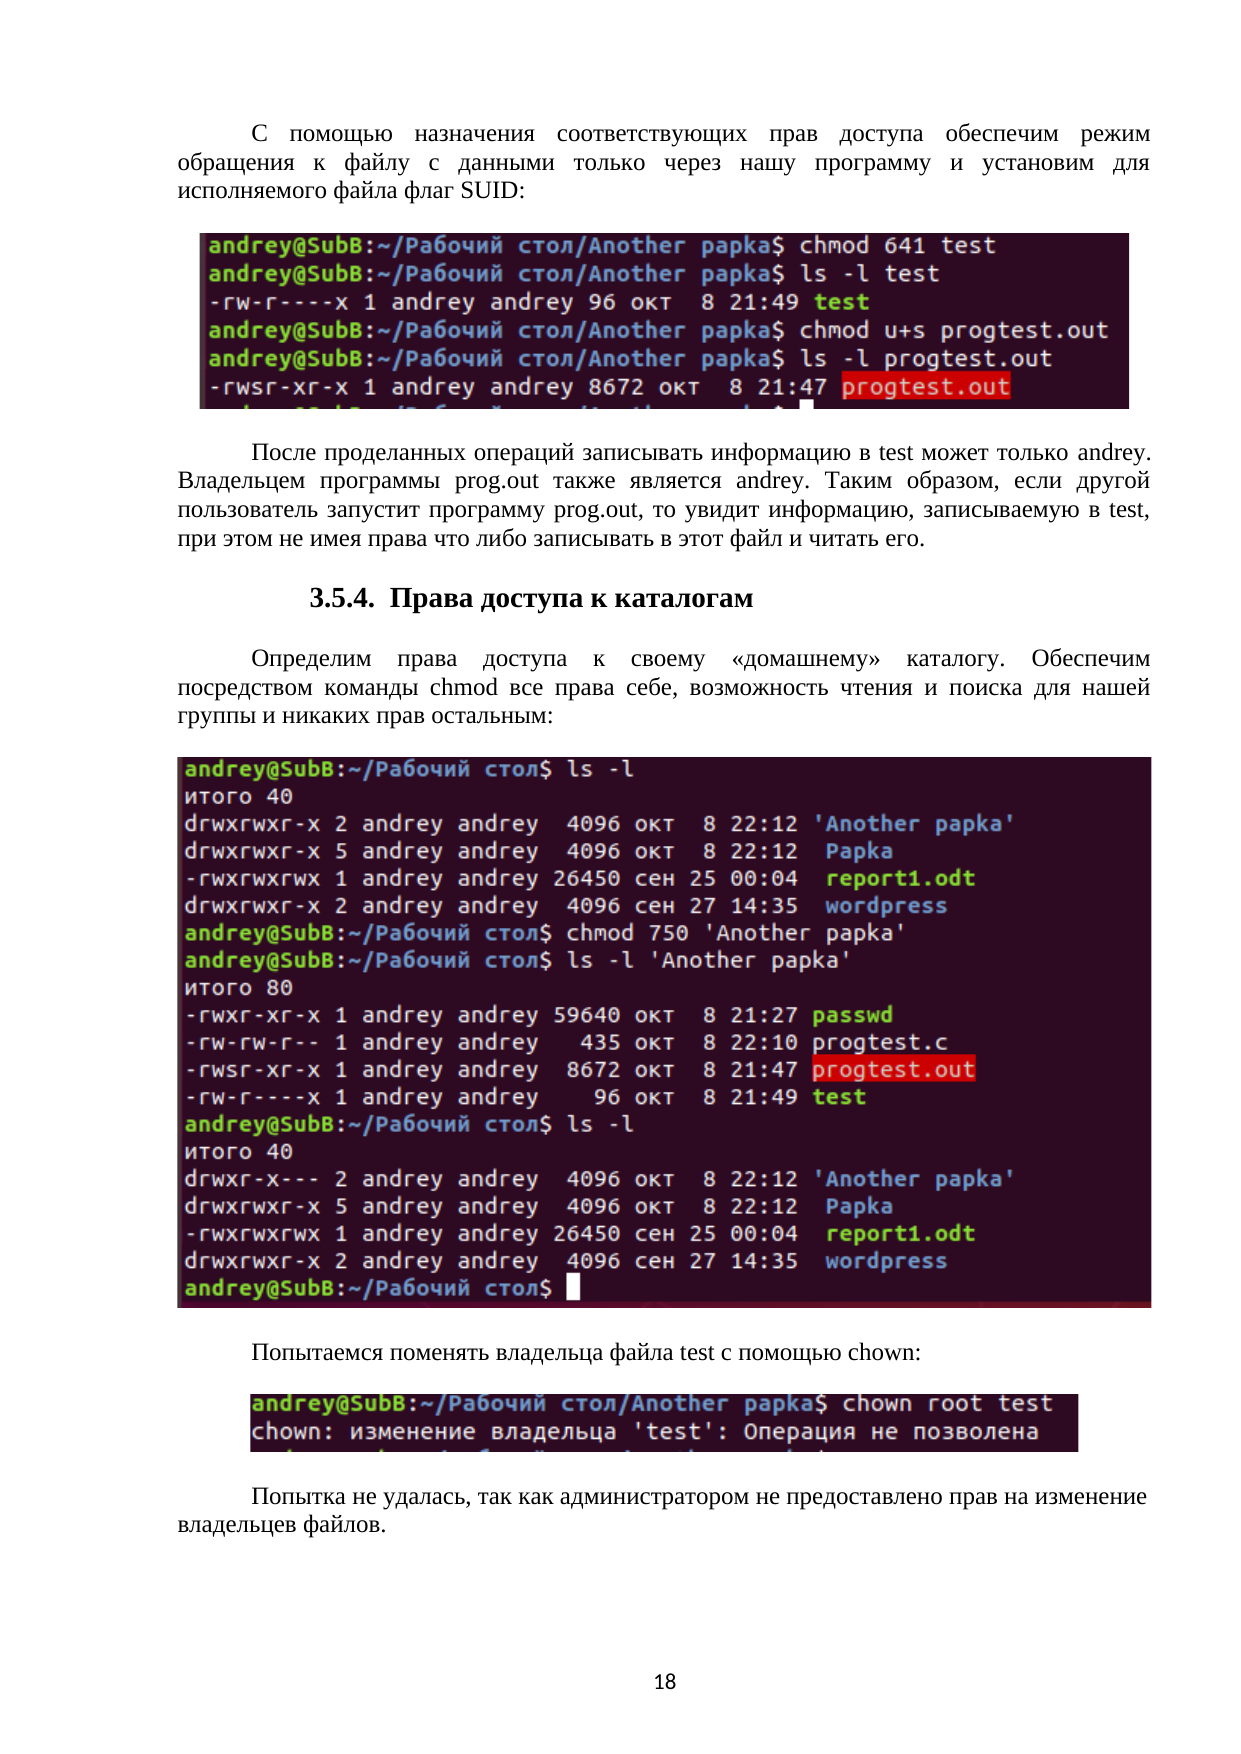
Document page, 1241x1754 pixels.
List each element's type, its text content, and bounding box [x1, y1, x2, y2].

text После проделанных операций записывать информацию в test может только andrey. Владельцем программы prog.out также является andrey. Таким образом, если другой пользователь запустит программу prog.out, то увидит информацию, записываемую в test, при этом не имея права что либо записывать в этот файл и читать его. [177, 437, 1152, 552]
picture [177, 757, 1152, 1308]
picture [199, 233, 1130, 409]
text Попытка не удалась, так как администратором не предоставлено прав на изменение владельцев файлов. [177, 1481, 1152, 1538]
text Попытаемся поменять владельца файла test с помощью chown: [177, 1337, 1152, 1366]
picture [250, 1394, 1079, 1452]
text 3.5.4. Права доступа к каталогам [177, 581, 1152, 614]
text С помощью назначения соответствующих прав доступа обеспечим режим обращения к файлу с данными только через нашу программу и установим для исполняемого файла флаг SUID: [177, 118, 1152, 204]
text Определим права доступа к своему «домашнему» каталогу. Обеспечим посредством команды chmod все права себе, возможность чтения и поиска для нашей группы и никаких прав остальным: [177, 643, 1152, 729]
